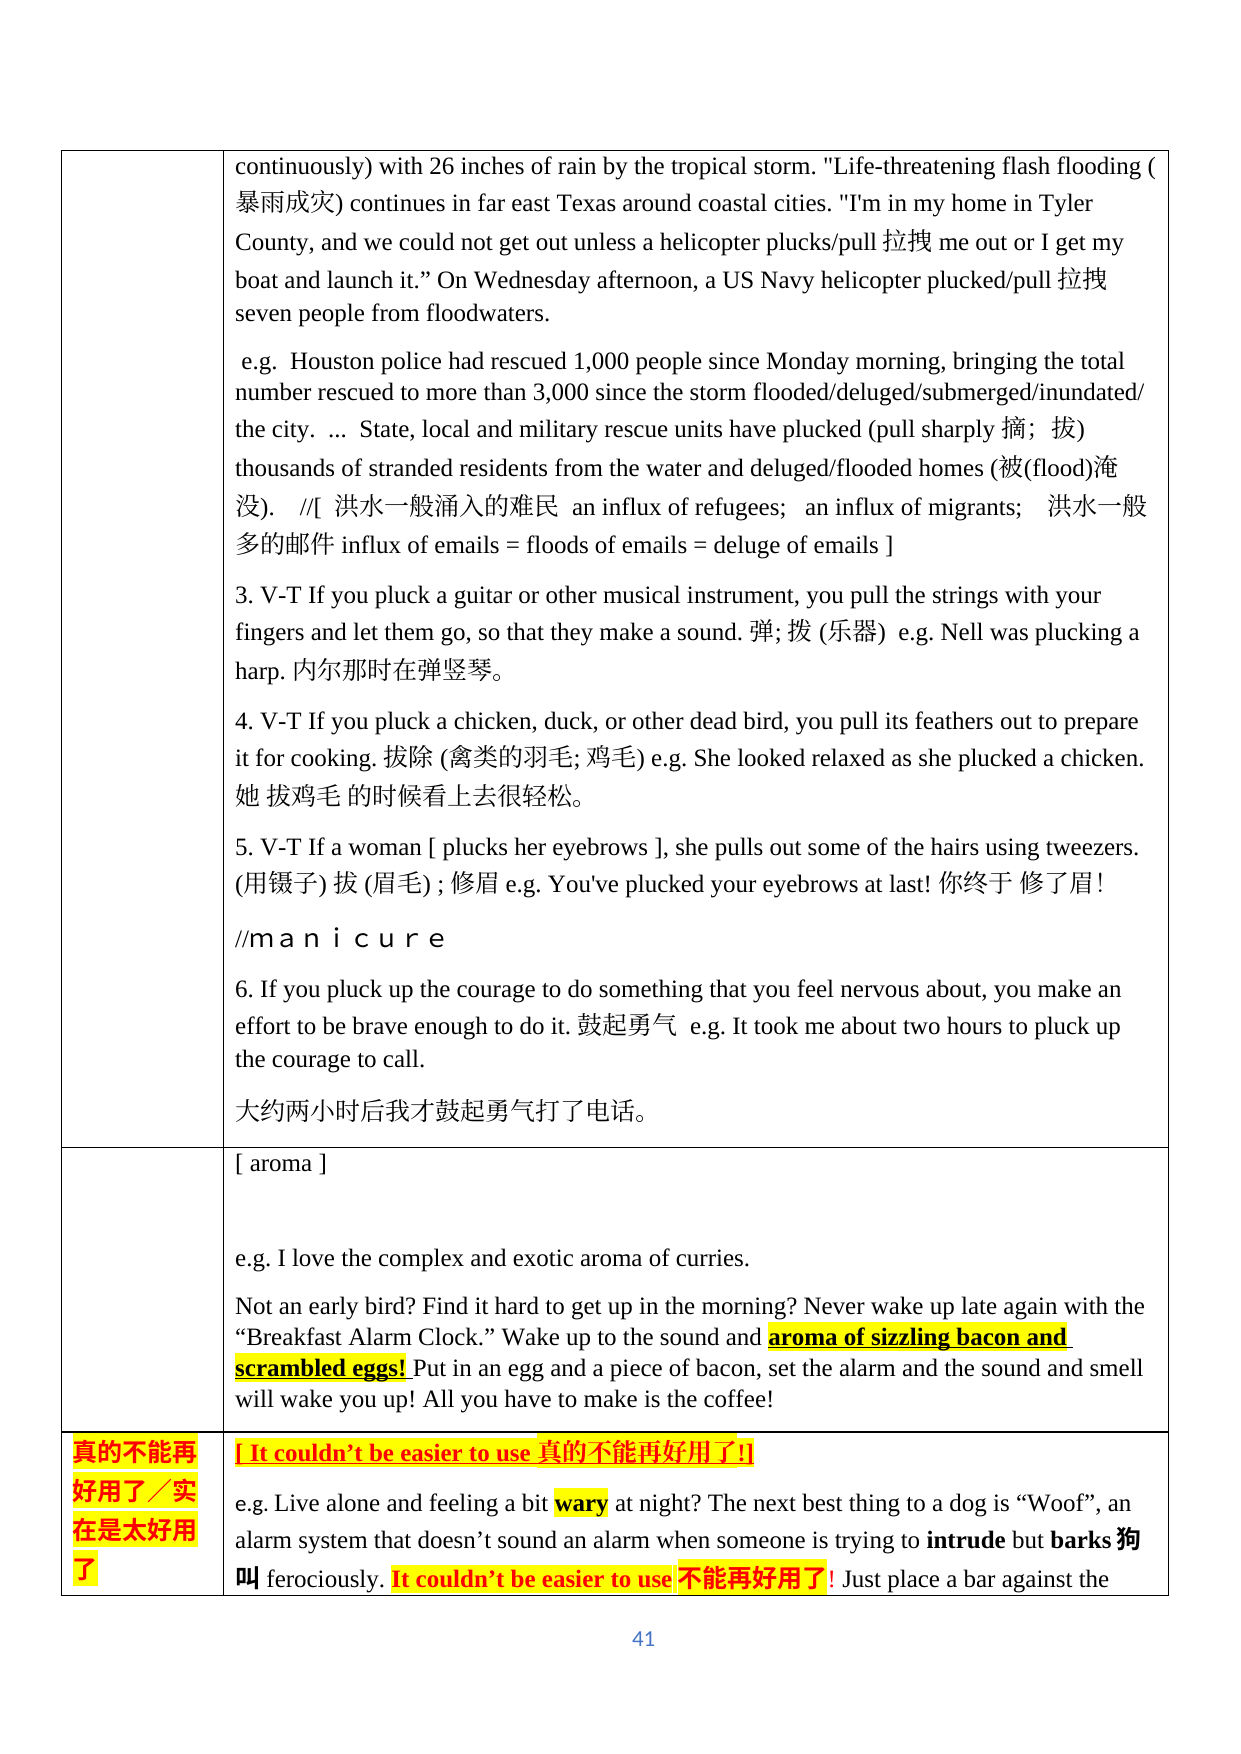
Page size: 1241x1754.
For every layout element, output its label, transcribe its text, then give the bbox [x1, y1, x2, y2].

table_cell [ aroma ] e.g. I love the complex and exotic aroma of curries. Not an early bird? Find it hard to get up in the morning? Never wake up late again with the “Breakfast Alarm Clock.” Wake up to the sound and aroma of sizzling bacon and scrambled eggs! Put in an egg and a piece of bacon, set the alarm and the sound and smell will wake you up! All you have to make is the coffee! [224, 1148, 1168, 1431]
table_header [62, 151, 223, 1147]
table_cell 真的不能再好用了／实在是太好用了 [62, 1433, 223, 1595]
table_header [224, 151, 1168, 1147]
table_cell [224, 1433, 1168, 1595]
table_cell [62, 1148, 223, 1431]
